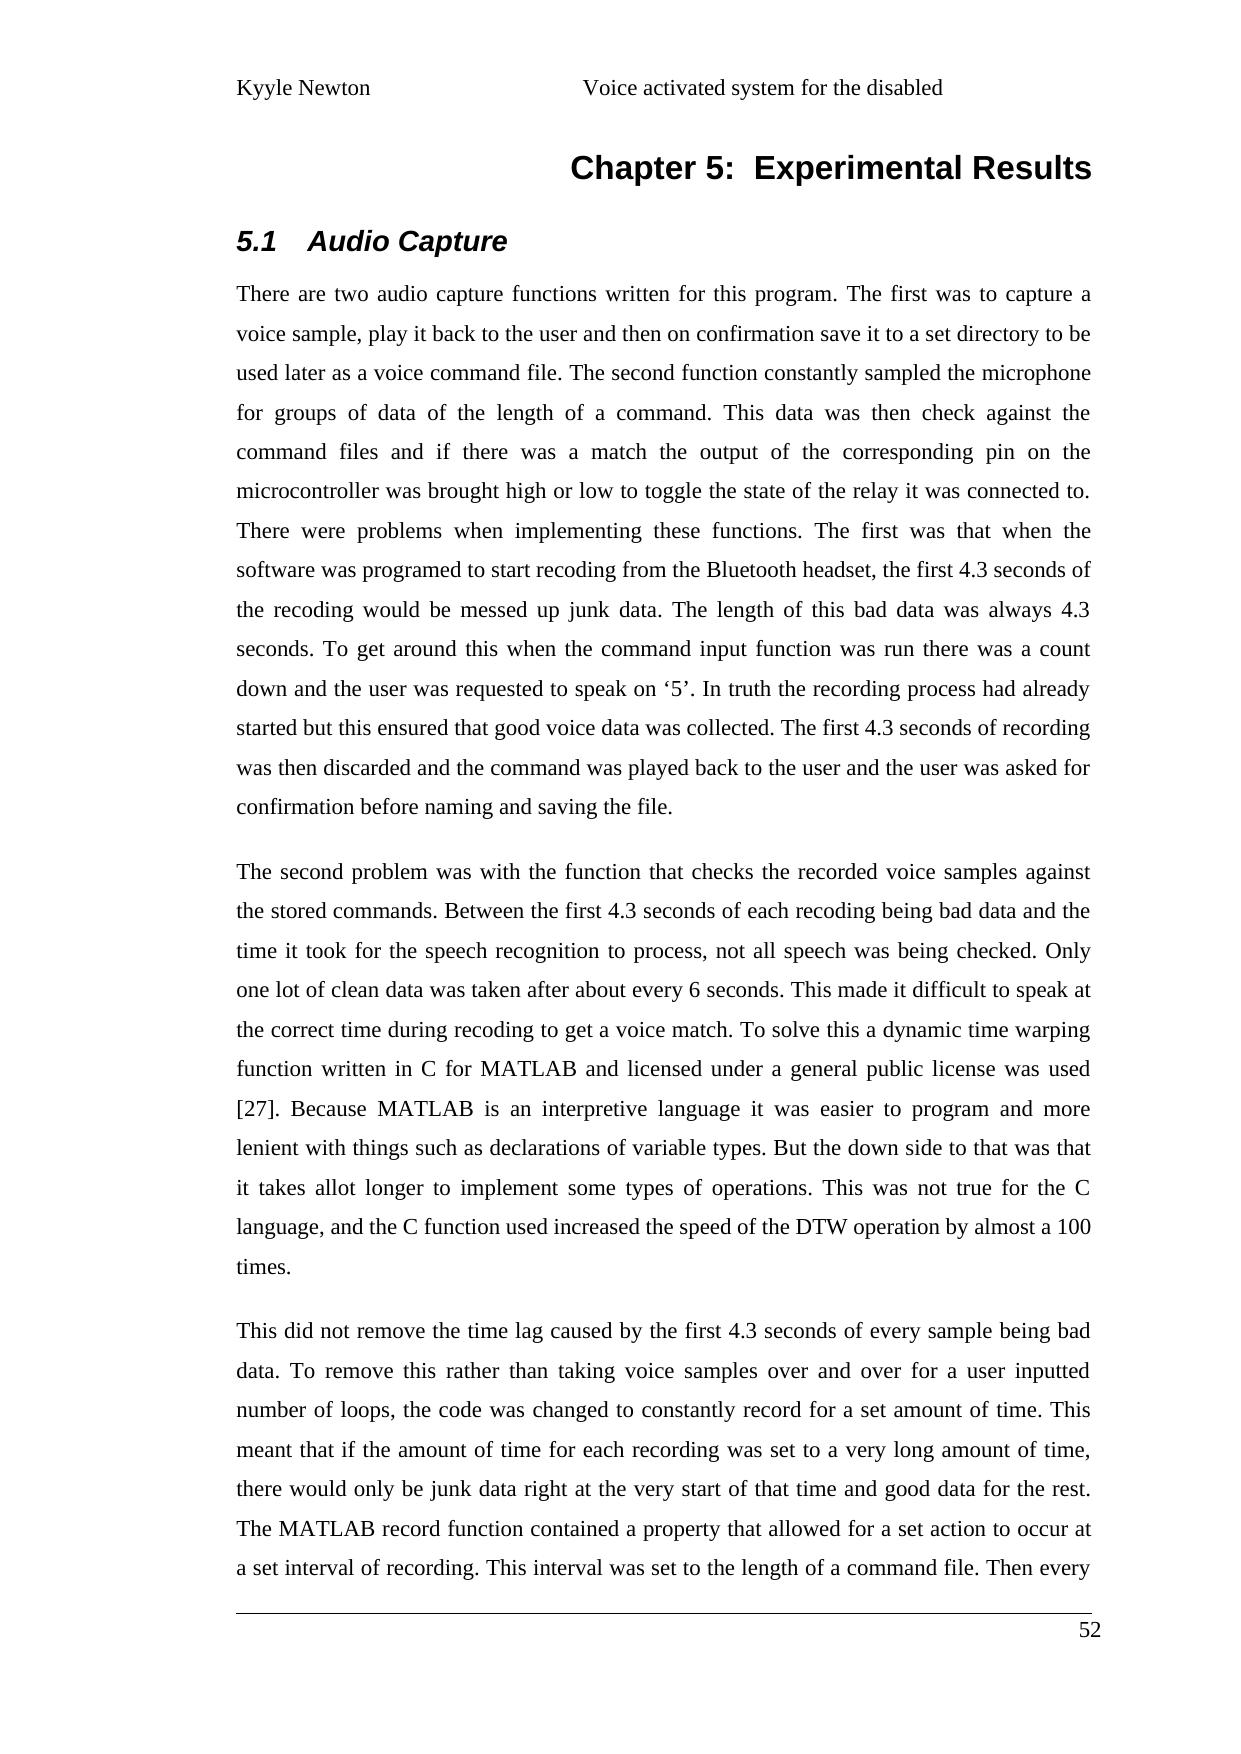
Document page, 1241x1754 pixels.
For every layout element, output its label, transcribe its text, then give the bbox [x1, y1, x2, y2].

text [236, 1317, 1092, 1580]
text There are two audio capture functions written for this program. The first was to capture a voice sample, play it back to the user and then on confirmation save it to a set directory to be used later as a voice command file. The second function constantly sampled the microphone for groups of data of the length of a command. This data was then check against the command files and if there was a match the output of the corresponding pin on the microcontroller was brought high or low to toggle the state of the relay it was connected to. There were problems when implementing these functions. The first was that when the software was programed to start recoding from the Bluetooth headset, the first 4.3 seconds of the recoding would be messed up junk data. The length of this bad data was always 4.3 seconds. To get around this when the command input function was run there was a count down and the user was requested to speak on ‘5’. In truth the recording process had already started but this ensured that good voice data was collected. The first 4.3 seconds of recording was then discarded and the command was played back to the user and the user was asked for confirmation before naming and saving the file. [236, 280, 1092, 820]
text The second problem was with the function that checks the recorded voice samples against the stored commands. Between the first 4.3 seconds of each recoding being bad data and the time it took for the speech recognition to process, not all speech was being checked. Only one lot of clean data was taken after about every 6 seconds. This made it difficult to speak at the correct time during recoding to get a voice match. To solve this a dynamic time warping function written in C for MATLAB and licensed under a general public license was used [27]. Because MATLAB is an interpretive language it was easier to program and more lenient with things such as declarations of variable types. But the down side to that was that it takes allot longer to implement some types of operations. This was not true for the C language, and the C function used increased the speed of the DTW operation by almost a 100 times. [236, 858, 1092, 1279]
subtitle Experimental Results [236, 148, 1092, 186]
subtitle Audio Capture [236, 224, 1092, 257]
